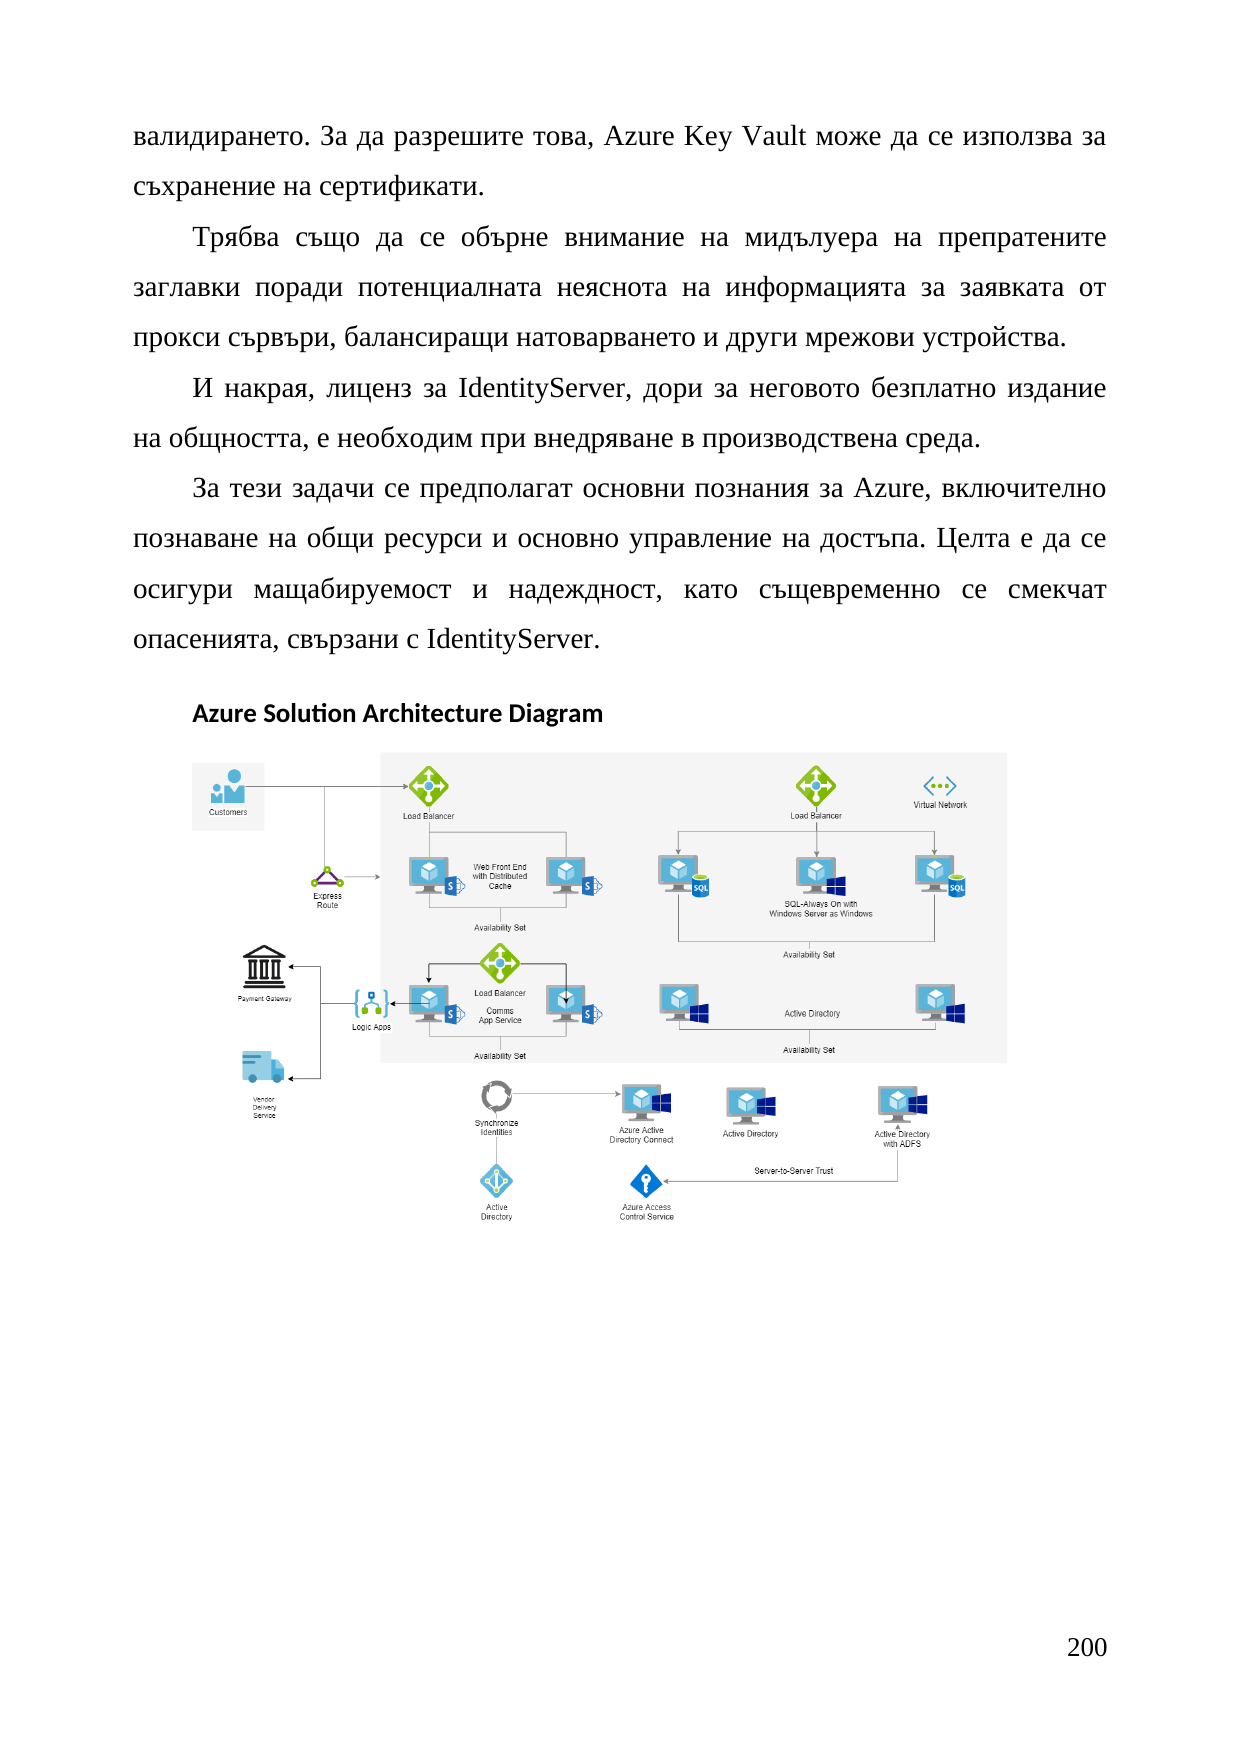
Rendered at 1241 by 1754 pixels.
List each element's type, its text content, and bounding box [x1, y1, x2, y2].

text Трябва също да се обърне внимание на мидълуера на препратените заглавки поради потенциалната неяснота на информацията за заявката от прокси сървъри, балансиращи натоварването и други мрежови устройства. [133, 219, 1107, 353]
text И накрая, лиценз за IdentityServer, дори за неговото безплатно издание на общността, е необходим при внедряване в производствена среда. [133, 370, 1107, 453]
picture [192, 752, 1008, 1222]
subtitle Azure Solution Architecture Diagram [133, 697, 1107, 729]
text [133, 118, 1107, 202]
text За тези задачи се предполагат основни познания за Azure, включително познаване на общи ресурси и основно управление на достъпа. Целта е да се осигури мащабируемост и надеждност, като същевременно се смекчат опасенията, свързани с IdentityServer. [133, 470, 1107, 655]
